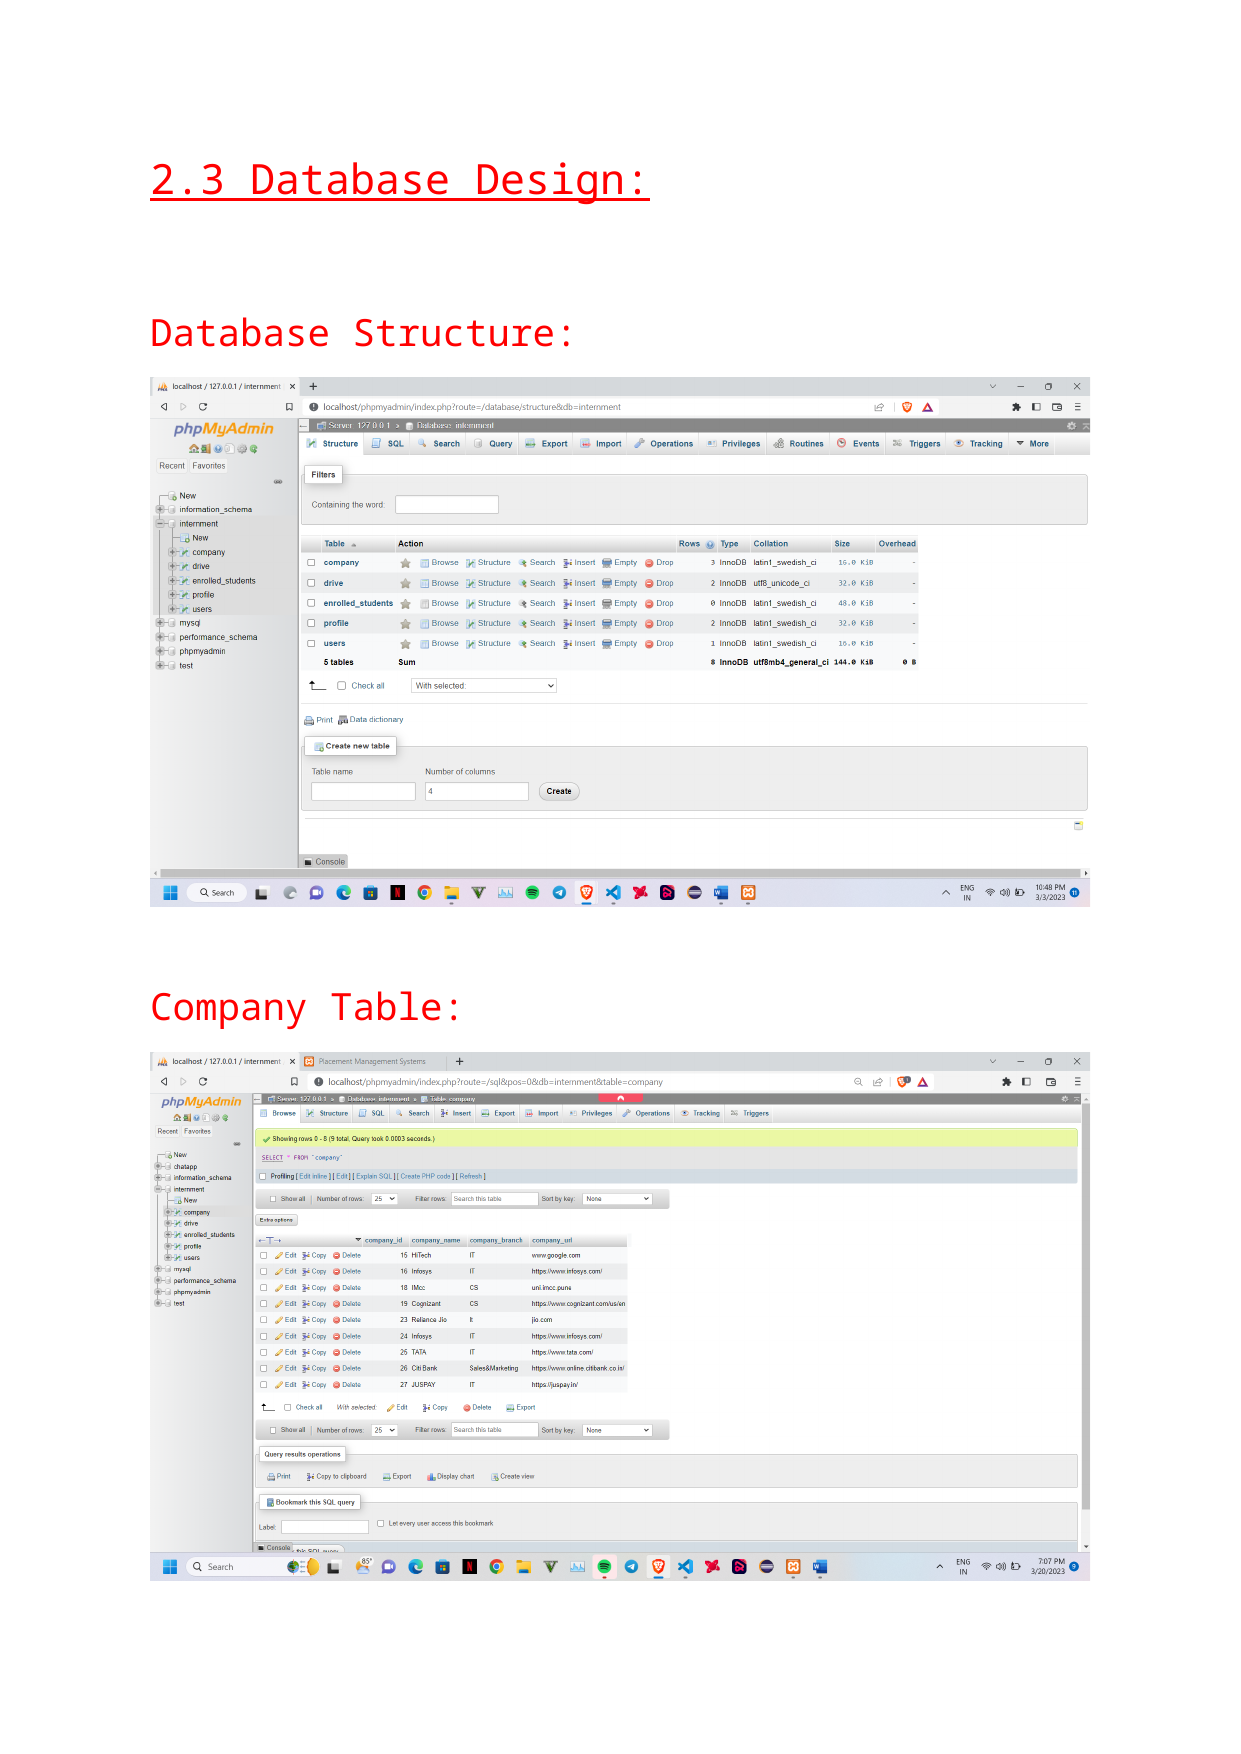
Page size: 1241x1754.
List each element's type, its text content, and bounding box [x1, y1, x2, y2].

picture [150, 1052, 1091, 1581]
text Database Structure: [150, 306, 1090, 357]
text Company Table: [150, 980, 1090, 1031]
text 2.3 Database Design: [150, 150, 1090, 207]
picture [150, 377, 1091, 907]
